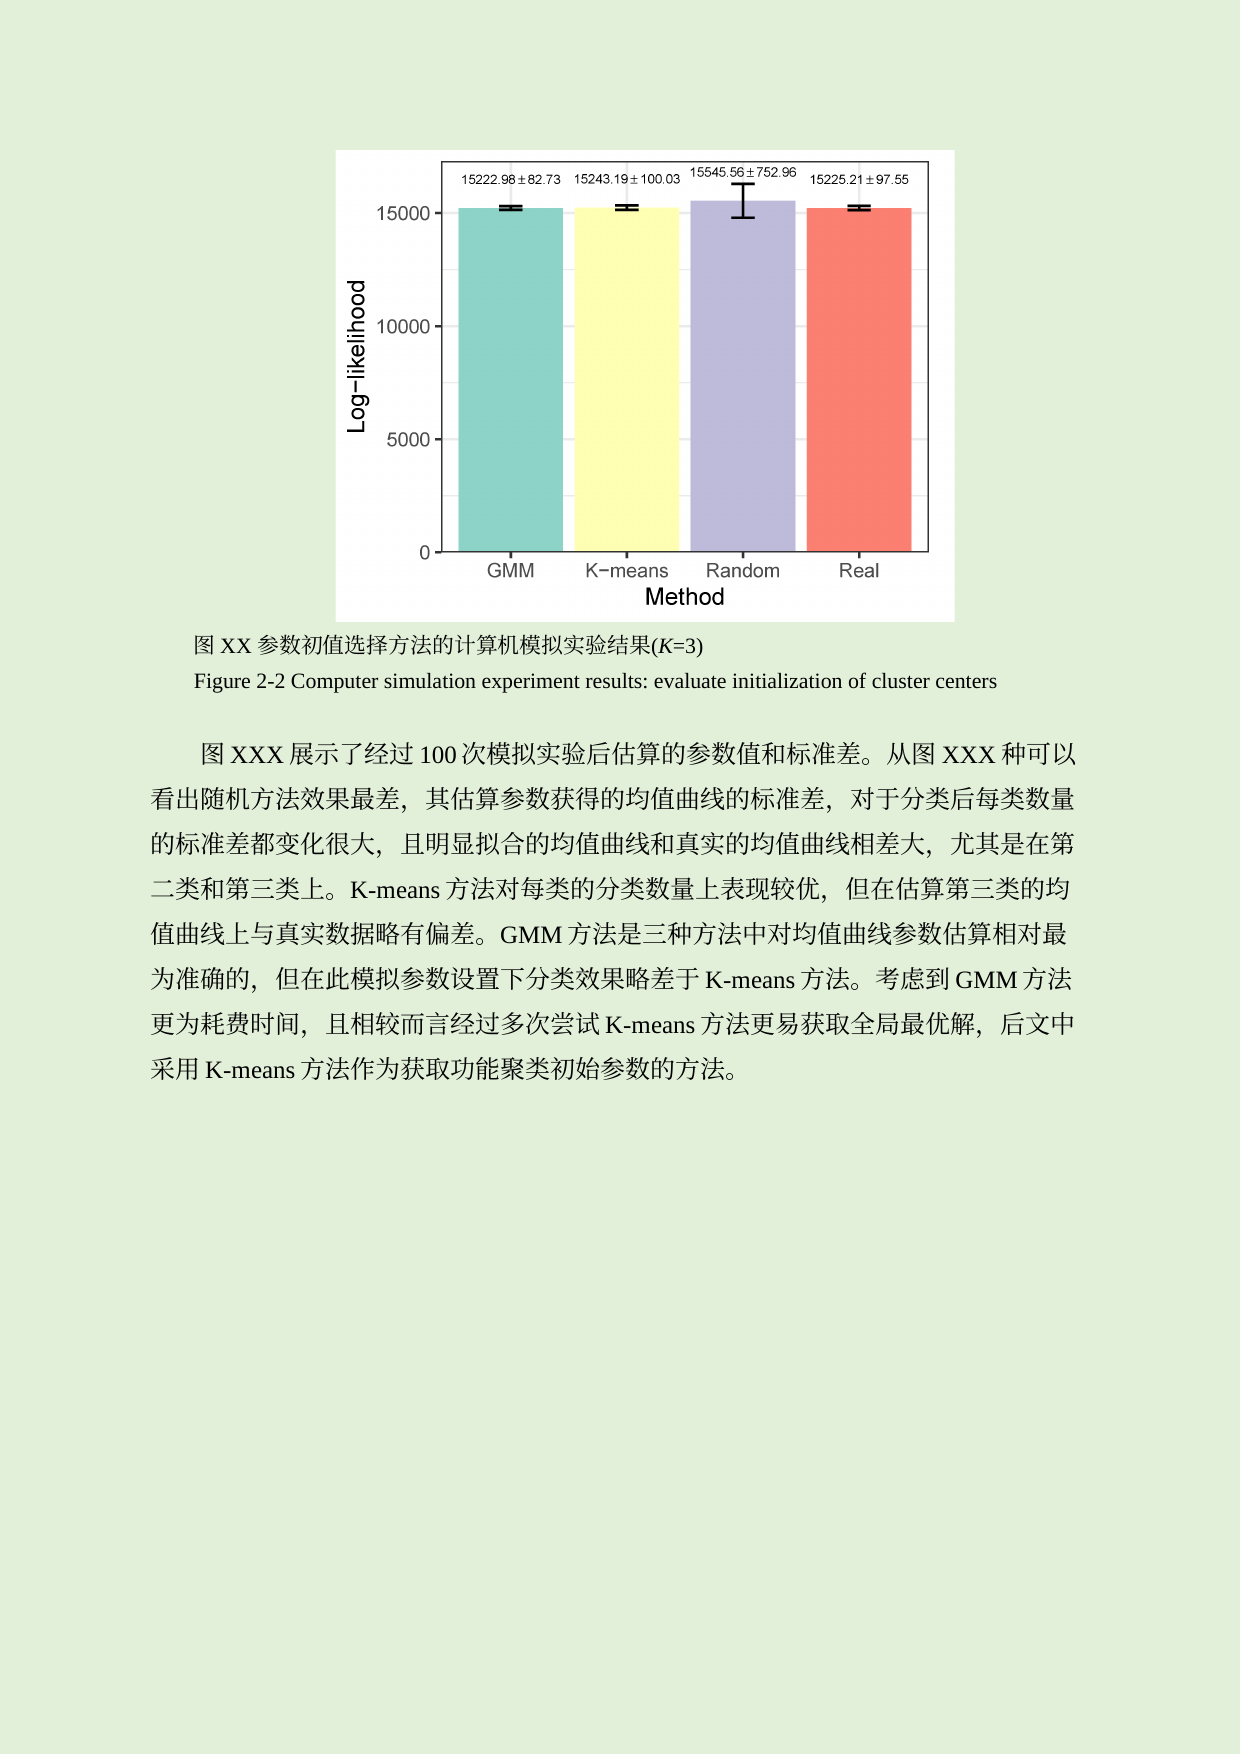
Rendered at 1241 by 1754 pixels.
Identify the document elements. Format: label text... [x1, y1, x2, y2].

picture [335, 150, 955, 622]
text 图XX 参数初值选择方法的计算机模拟实验结果(K=3) [150, 628, 1090, 660]
text 图XXX展示了经过100次模拟实验后估算的参数值和标准差。从图XXX种可以看出随机方法效果最差，其估算参数获得的均值曲线的标准差，对于分类后每类数量的标准差都变化很大，且明显拟合的均值曲线和真实的均值曲线相差大，尤其是在第二类和第三类上。K-means方法对每类的分类数量上表现较优，但在估算第三类的均值曲线上与真实数据略有偏差。GMM方法是三种方法中对均值曲线参数估算相对最为准确的，但在此模拟参数设置下分类效果略差于K-means方法。考虑到GMM方法更为耗费时间，且相较而言经过多次尝试K-means方法更易获取全局最优解，后文中采用K-means方法作为获取功能聚类初始参数的方法。 [150, 735, 1090, 1085]
text Figure 2-2 Computer simulation experiment results: evaluate initialization of cluster centers [150, 668, 1090, 693]
